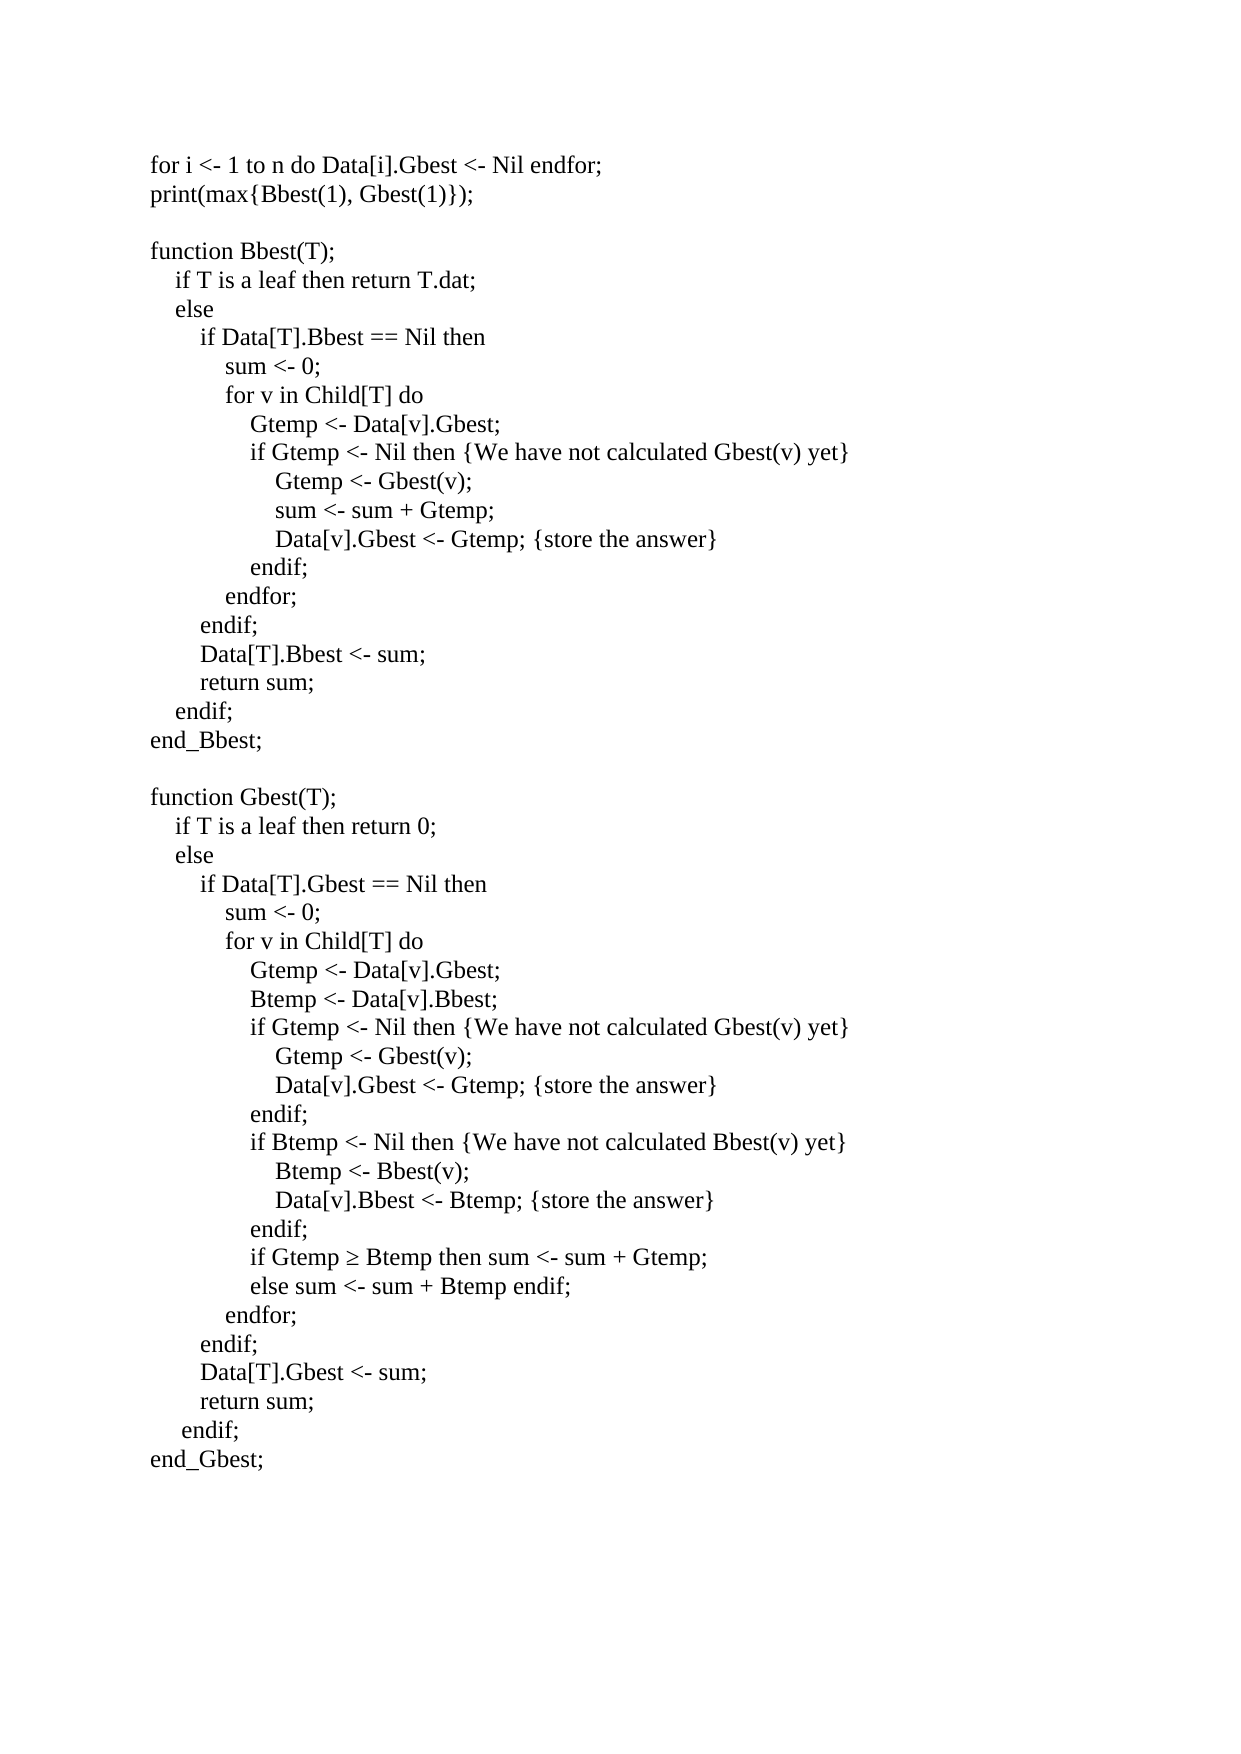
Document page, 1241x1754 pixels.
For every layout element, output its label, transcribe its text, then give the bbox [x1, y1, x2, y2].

text if Gtemp <- Nil then {We have not calculated Gbest(v) yet} [150, 1012, 1090, 1041]
text endif; [150, 1099, 1090, 1127]
text return sum; [150, 1386, 1090, 1415]
text sum <- 0; [150, 351, 1090, 380]
text Data[v].Gbest <- Gtemp; {store the answer} [150, 1070, 1090, 1099]
text endif; [150, 1214, 1090, 1242]
text else sum <- sum + Btemp endif; [150, 1271, 1090, 1300]
text for i <- 1 to n do Data[i].Gbest <- Nil endfor; [150, 150, 1090, 179]
text return sum; [150, 667, 1090, 696]
text endif; [150, 1415, 1090, 1444]
text for v in Child[T] do [150, 926, 1090, 955]
text if Btemp <- Nil then {We have not calculated Bbest(v) yet} [150, 1127, 1090, 1156]
text if Data[T].Bbest == Nil then [150, 322, 1090, 351]
text endfor; [150, 581, 1090, 610]
text if Gtemp <- Nil then {We have not calculated Gbest(v) yet} [150, 437, 1090, 466]
text sum <- sum + Gtemp; [150, 495, 1090, 524]
text endif; [150, 1329, 1090, 1357]
text if Data[T].Gbest == Nil then [150, 869, 1090, 897]
text Data[T].Bbest <- sum; [150, 639, 1090, 667]
text else [150, 294, 1090, 322]
text endif; [150, 552, 1090, 581]
text if T is a leaf then return 0; [150, 811, 1090, 840]
text sum <- 0; [150, 897, 1090, 926]
text end_Bbest; [150, 725, 1090, 754]
text endif; [150, 696, 1090, 725]
text if T is a leaf then return T.dat; [150, 265, 1090, 294]
text end_Gbest; [150, 1444, 1090, 1472]
text function Bbest(T); [150, 236, 1090, 265]
text Data[v].Gbest <- Gtemp; {store the answer} [150, 524, 1090, 552]
text Gtemp <- Gbest(v); [150, 1041, 1090, 1070]
text print(max{Bbest(1), Gbest(1)}); [150, 179, 1090, 207]
text for v in Child[T] do [150, 380, 1090, 409]
text Data[v].Bbest <- Btemp; {store the answer} [150, 1185, 1090, 1214]
text Btemp <- Bbest(v); [150, 1156, 1090, 1185]
text endif; [150, 610, 1090, 639]
text Data[T].Gbest <- sum; [150, 1357, 1090, 1386]
text Btemp <- Data[v].Bbest; [150, 984, 1090, 1012]
text Gtemp <- Gbest(v); [150, 466, 1090, 495]
text endfor; [150, 1300, 1090, 1329]
text else [150, 840, 1090, 869]
text function Gbest(T); [150, 782, 1090, 811]
text if Gtemp ≥ Btemp then sum <- sum + Gtemp; [150, 1242, 1090, 1271]
text Gtemp <- Data[v].Gbest; [150, 955, 1090, 984]
text Gtemp <- Data[v].Gbest; [150, 409, 1090, 437]
